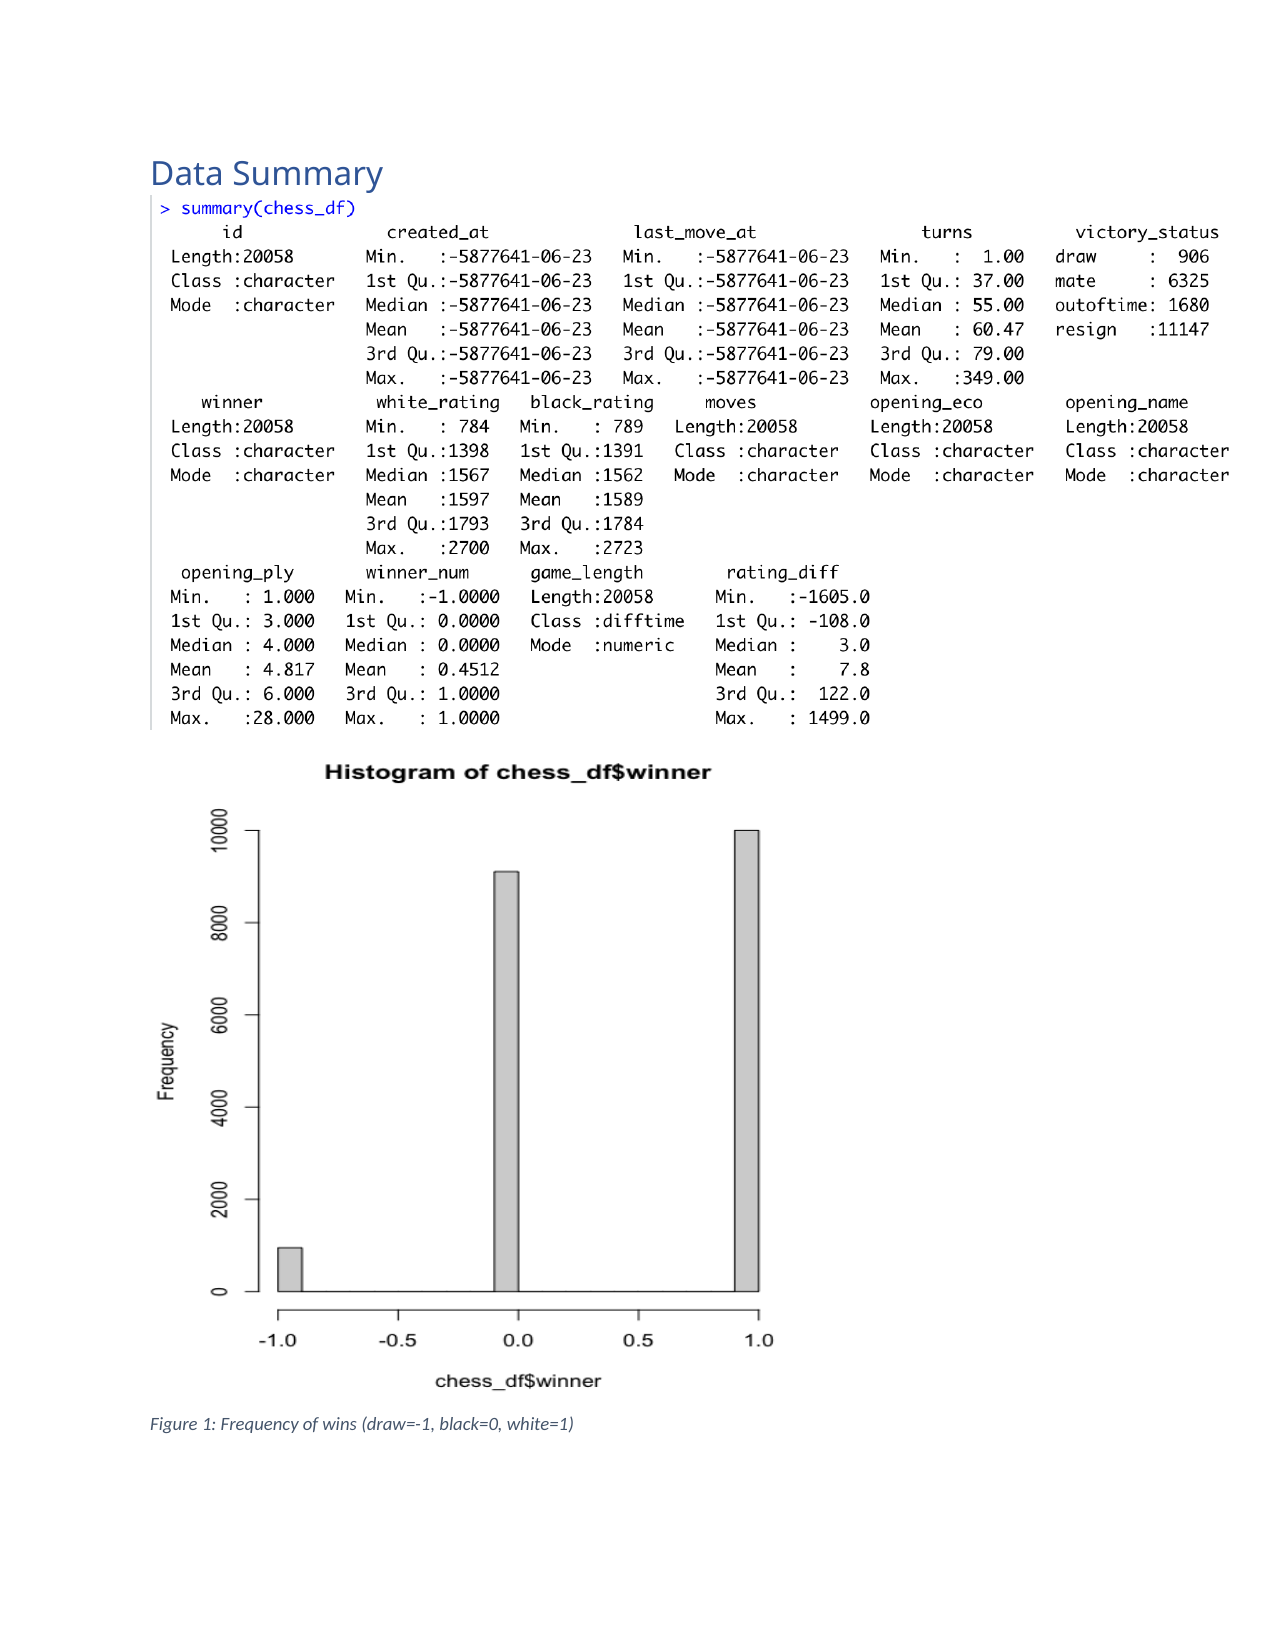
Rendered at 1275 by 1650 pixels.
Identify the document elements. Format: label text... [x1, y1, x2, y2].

picture [150, 195, 1241, 1412]
text Figure 1: Frequency of wins (draw=-1, black=0, white=1) [150, 1412, 1125, 1435]
subtitle Data Summary [150, 150, 1125, 195]
